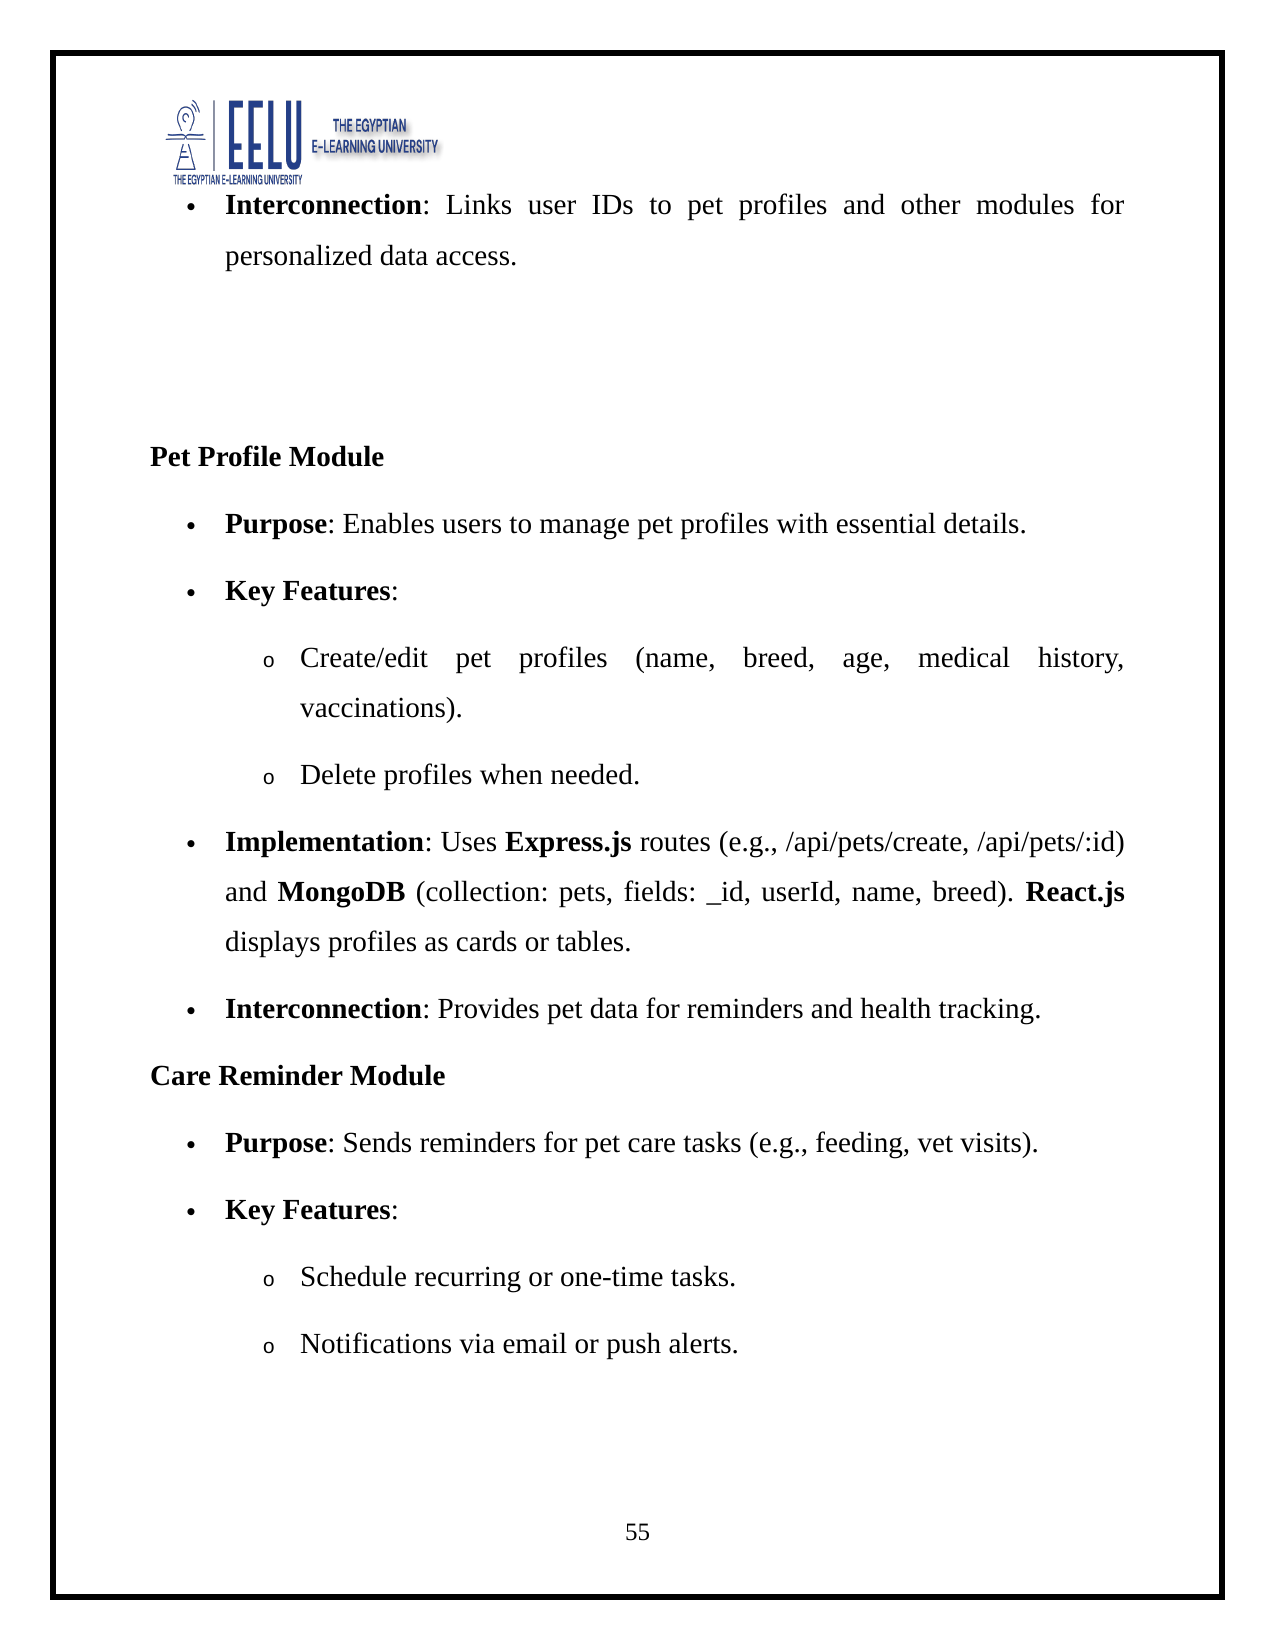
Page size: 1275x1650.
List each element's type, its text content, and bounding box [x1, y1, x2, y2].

text Care Reminder Module [150, 1058, 1125, 1092]
list Create/edit pet profiles (name, breed, age, medical history, vaccinations). [262, 640, 1125, 723]
list Interconnection: Links user IDs to pet profiles and other modules for personalized data access. [187, 187, 1125, 271]
list Key Features: [187, 1192, 1125, 1226]
text Pet Profile Module [150, 439, 1125, 472]
picture [150, 75, 444, 188]
list Interconnection: Provides pet data for reminders and health tracking. [187, 992, 1125, 1025]
list Purpose: Enables users to manage pet profiles with essential details. [187, 506, 1125, 539]
list Key Features: [187, 573, 1125, 606]
list Schedule recurring or one-time tasks. [262, 1259, 1125, 1293]
list Purpose: Sends reminders for pet care tasks (e.g., feeding, vet visits). [187, 1126, 1125, 1159]
list Implementation: Uses Express.js routes (e.g., /api/pets/create, /api/pets/:id) and MongoDB (collection: pets, fields: _id, userId, name, breed). React.js displays profiles as cards or tables. [187, 824, 1125, 958]
list Delete profiles when needed. [262, 757, 1125, 791]
list Notifications via email or push alerts. [262, 1326, 1125, 1360]
